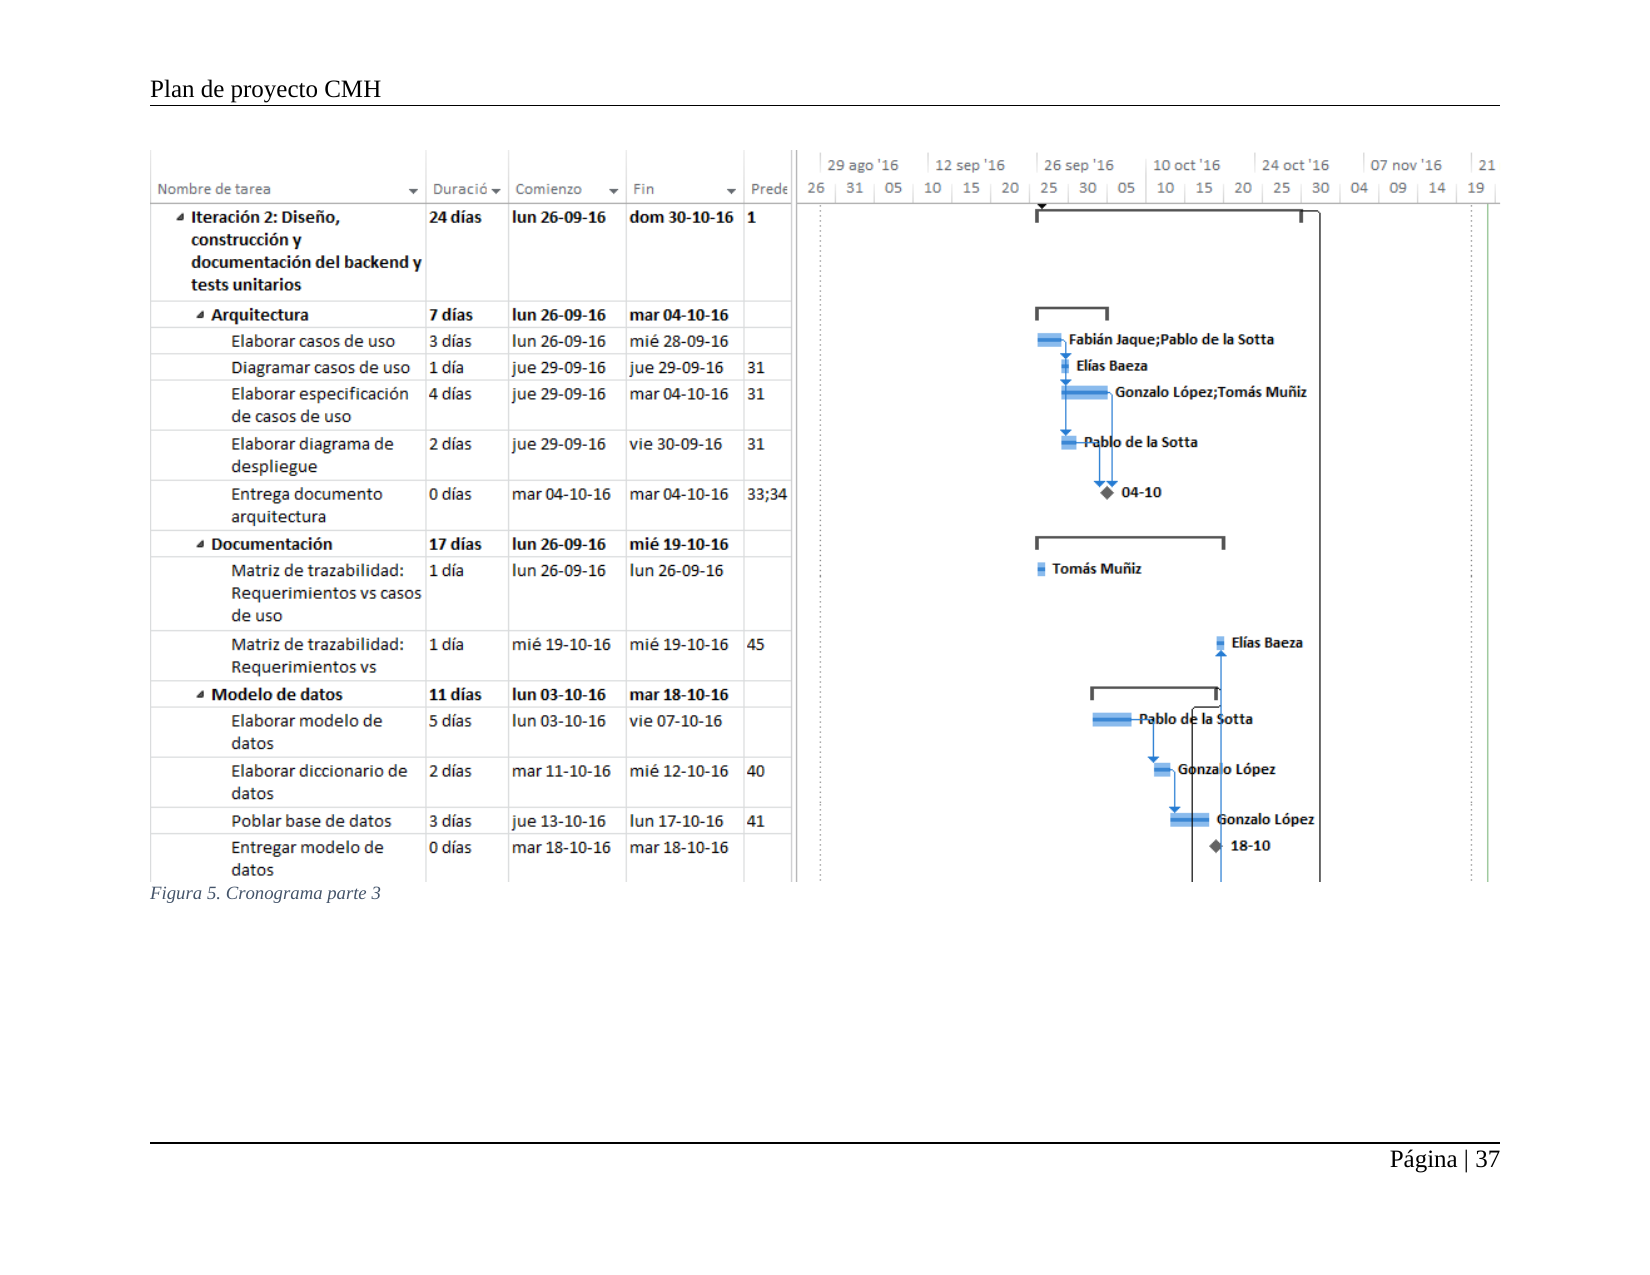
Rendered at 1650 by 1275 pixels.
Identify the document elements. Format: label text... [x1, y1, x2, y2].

text Figura 5. Cronograma parte 3 [150, 882, 1500, 903]
picture [150, 150, 1500, 882]
